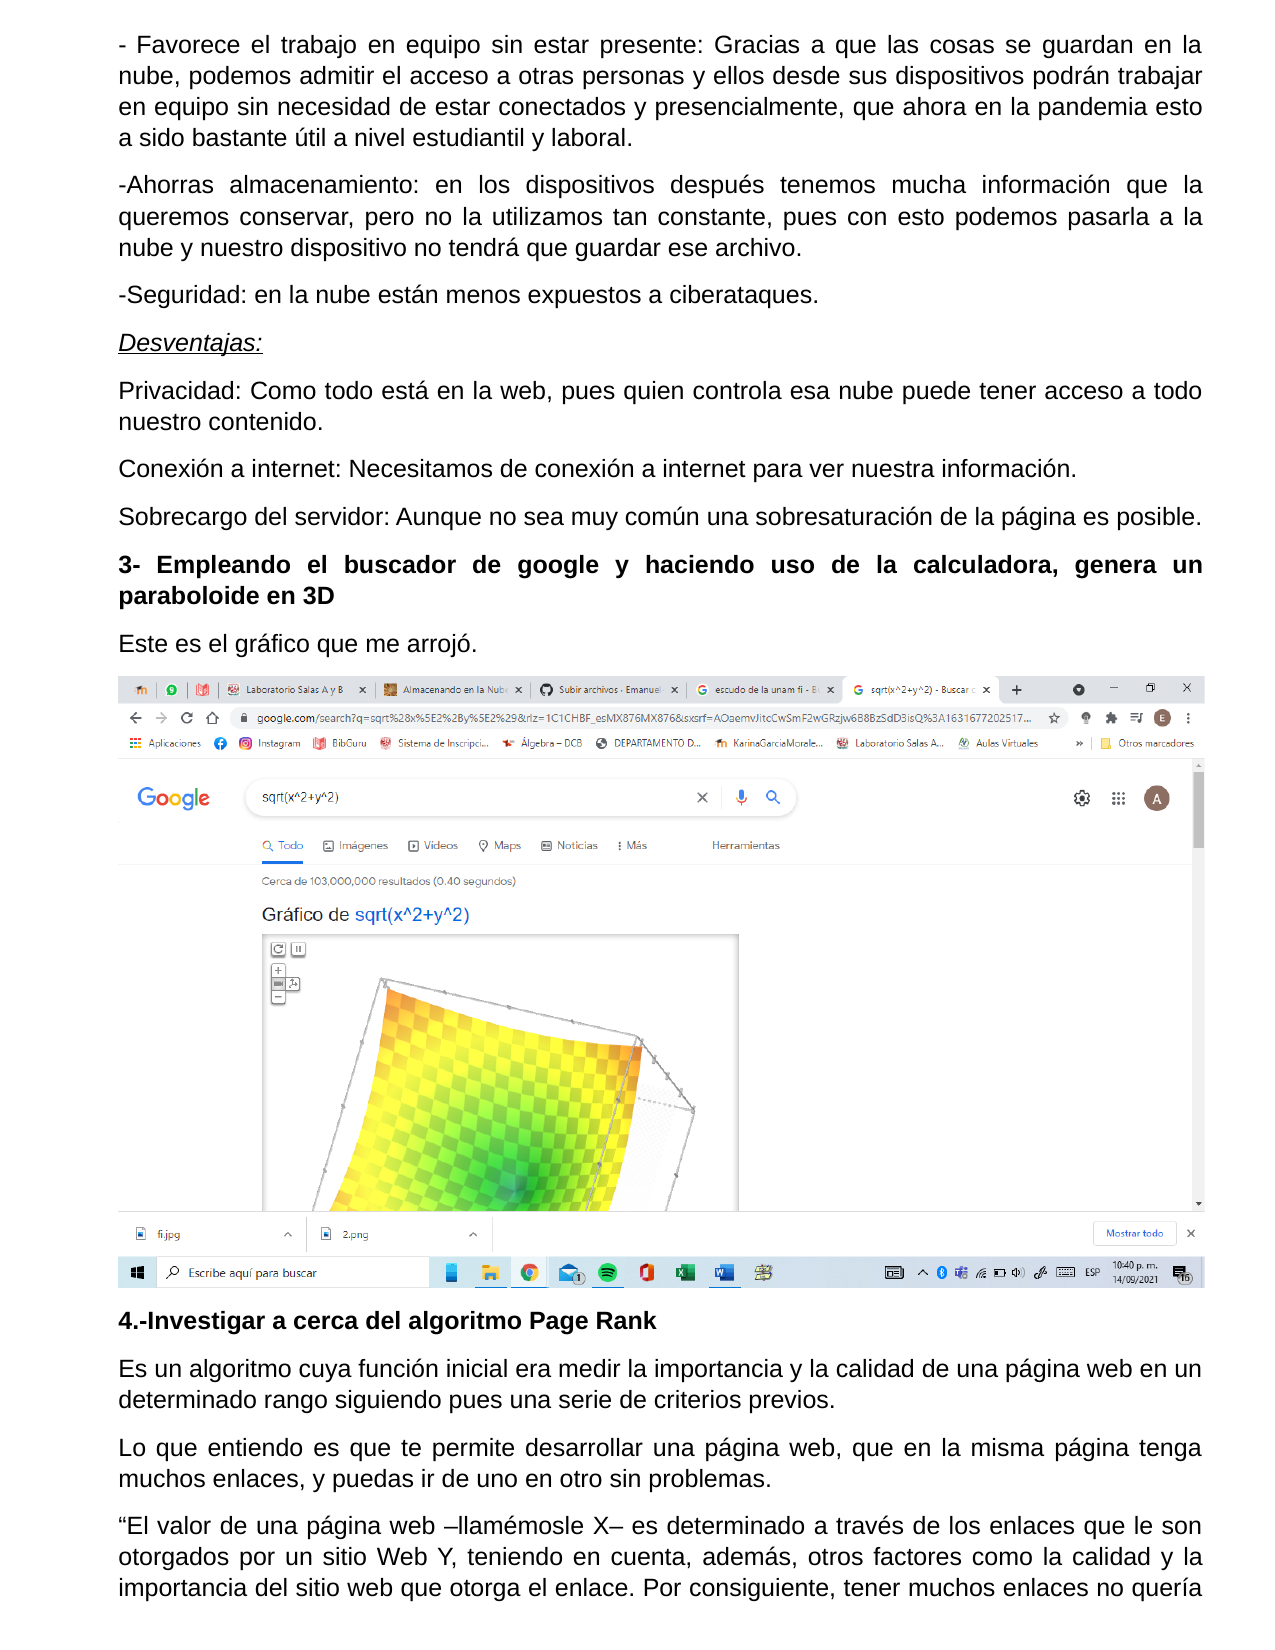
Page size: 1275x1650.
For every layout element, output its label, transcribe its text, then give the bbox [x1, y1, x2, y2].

text 3- Empleando el buscador de google y haciendo uso de la calculadora, genera un paraboloide en 3D [118, 550, 1205, 609]
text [118, 1511, 1205, 1602]
text Lo que entiendo es que te permite desarrollar una página web, que en la misma página tenga muchos enlaces, y puedas ir de uno en otro sin problemas. [118, 1433, 1205, 1492]
text -Seguridad: en la nube están menos expuestos a ciberataques. [118, 280, 1205, 309]
text 4.-Investigar a cerca del algoritmo Page Rank [118, 1306, 1205, 1335]
text Privacidad: Como todo está en la web, pues quien controla esa nube puede tener acceso a todo nuestro contenido. [118, 376, 1205, 435]
text -Ahorras almacenamiento: en los dispositivos después tenemos mucha información que la queremos conservar, pero no la utilizamos tan constante, pues con esto podemos pasarla a la nube y nuestro dispositivo no tendrá que guardar ese archivo. [118, 170, 1205, 261]
text Conexión a internet: Necesitamos de conexión a internet para ver nuestra información. [118, 454, 1205, 483]
text Sobrecargo del servidor: Aunque no sea muy común una sobresaturación de la página es posible. [118, 502, 1205, 531]
text Desventajas: [118, 328, 1205, 357]
text Este es el gráfico que me arrojó. [118, 628, 1205, 657]
text - Favorece el trabajo en equipo sin estar presente: Gracias a que las cosas se guardan en la nube, podemos admitir el acceso a otras personas y ellos desde sus dispositivos podrán trabajar en equipo sin necesidad de estar conectados y presencialmente, que ahora en la pandemia esto a sido bastante útil a nivel estudiantil y laboral. [118, 29, 1205, 151]
picture [118, 676, 1205, 1288]
text Es un algoritmo cuya función inicial era medir la importancia y la calidad de una página web en un determinado rango siguiendo pues una serie de criterios previos. [118, 1354, 1205, 1414]
